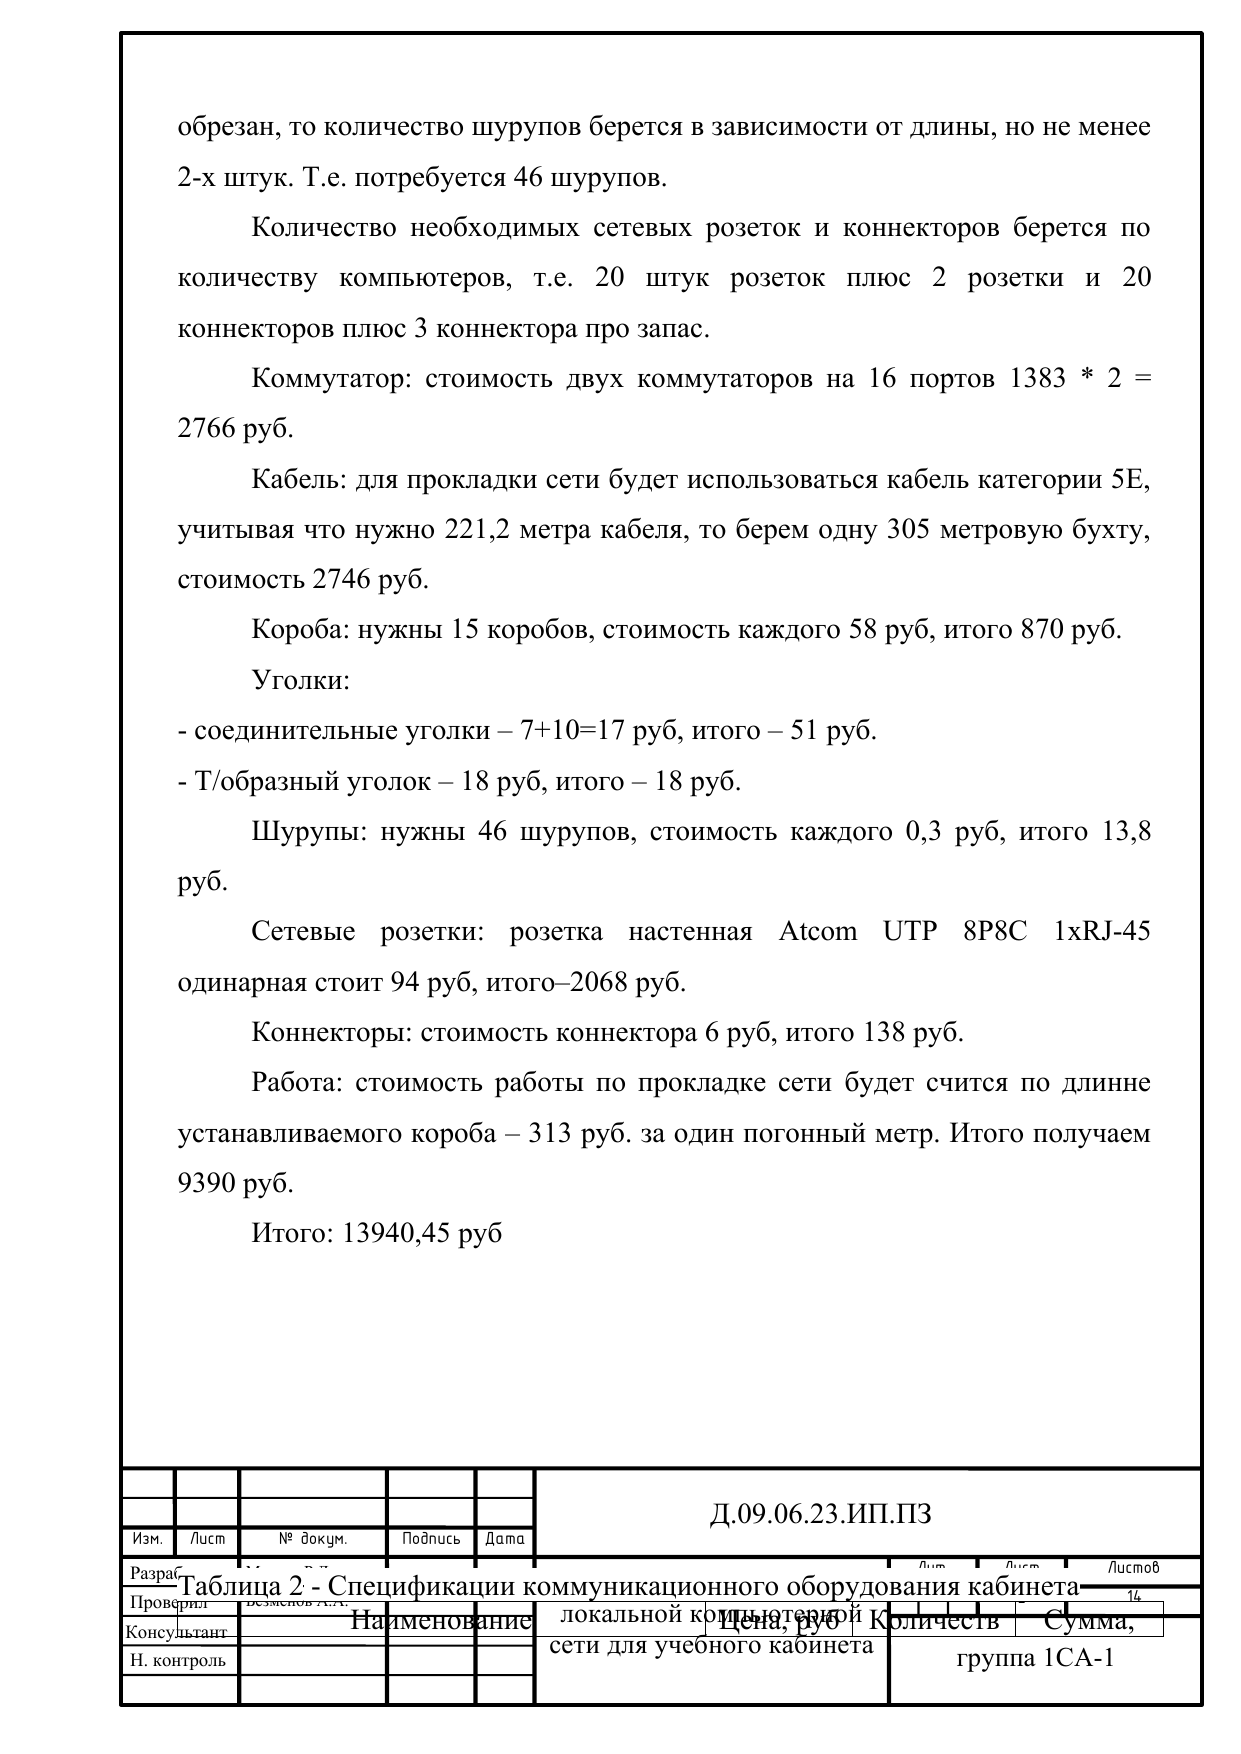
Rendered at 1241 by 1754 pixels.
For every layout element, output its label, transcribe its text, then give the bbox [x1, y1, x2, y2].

text Короба: нужны 15 коробов, стоимость каждого 58 руб, итого 870 руб. [177, 612, 1152, 645]
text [177, 108, 1152, 192]
text Работа: стоимость работы по прокладке сети будет счится по длинне устанавливаемого короба – 313 руб. за один погонный метр. Итого получаем 9390 руб. [177, 1064, 1152, 1199]
table_header Цена, руб [706, 1602, 852, 1636]
text Коннекторы: стоимость коннектора 6 руб, итого 138 руб. [177, 1014, 1152, 1048]
table_header Наименование [178, 1602, 705, 1636]
text Коммутатор: стоимость двух коммутаторов на 16 портов 1383 * 2 = 2766 руб. [177, 360, 1152, 444]
text Количество необходимых сетевых розеток и коннекторов берется по количеству компьютеров, т.е. 20 штук розеток плюс 2 розетки и 20 коннекторов плюс 3 коннектора про запас. [177, 209, 1152, 343]
text Сетевые розетки: розетка настенная Atcom UTP 8P8C 1xRJ-45 одинарная стоит 94 руб, итого–2068 руб. [177, 913, 1152, 997]
text Итого: 13940,45 руб [177, 1215, 1152, 1249]
table_header Количество [853, 1602, 1015, 1636]
text - Т/образный уголок – 18 руб, итого – 18 руб. [177, 763, 1152, 796]
text Уголки: [177, 662, 1152, 696]
text Кабель: для прокладки сети будет использоваться кабель категории 5Е, учитывая что нужно 221,2 метра кабеля, то берем одну 305 метровую бухту, стоимость 2746 руб. [177, 461, 1152, 595]
table_header Сумма, руб [1016, 1602, 1163, 1636]
text - соединительные уголки – 7+10=17 руб, итого – 51 руб. [177, 712, 1152, 746]
text Шурупы: нужны 46 шурупов, стоимость каждого 0,3 руб, итого 13,8 руб. [177, 813, 1152, 897]
